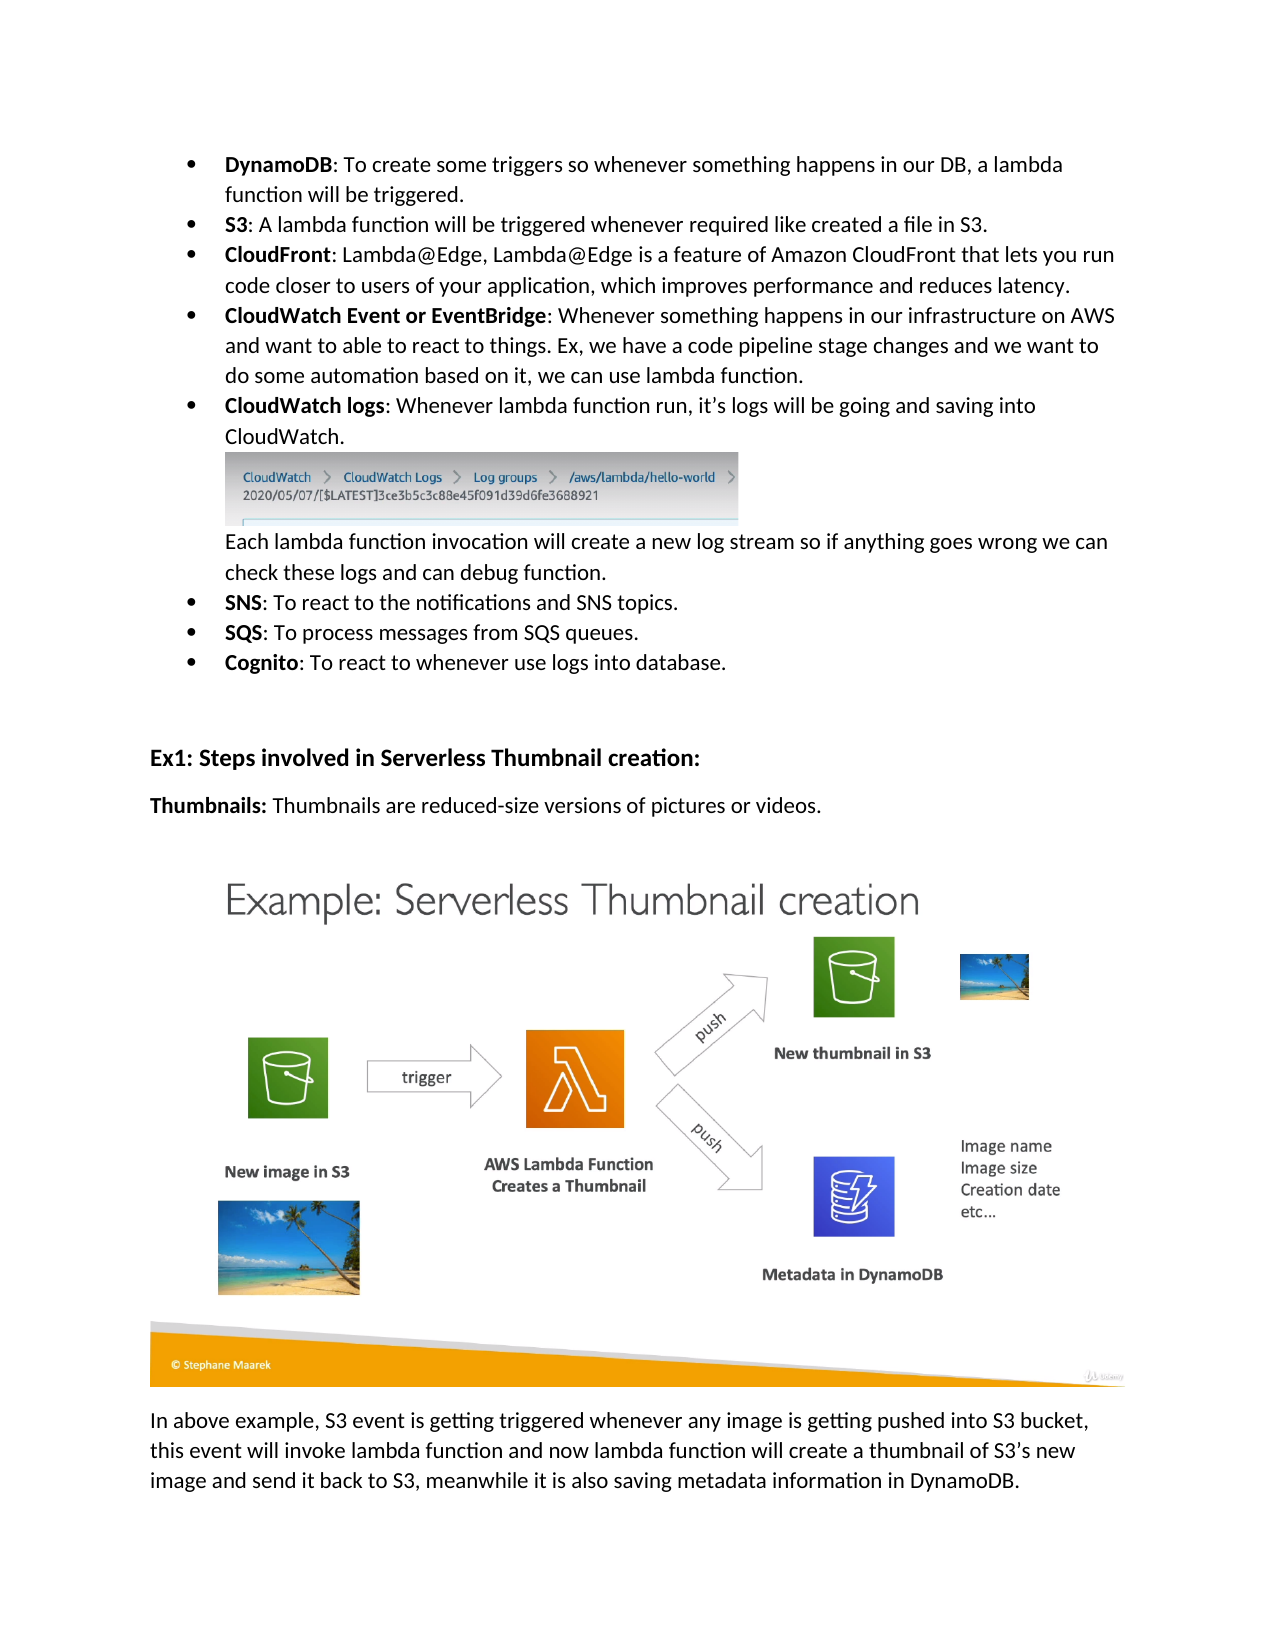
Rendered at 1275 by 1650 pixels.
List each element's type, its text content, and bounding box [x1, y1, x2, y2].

list S3: A lambda function will be triggered whenever required like created a file in S3. [187, 210, 1125, 238]
list Cognito: To react to whenever use logs into database. [187, 648, 1125, 676]
text Thumbnails: Thumbnails are reduced-size versions of pictures or videos. [150, 792, 1125, 819]
list CloudFront: Lambda@Edge, Lambda@Edge is a feature of Amazon CloudFront that lets you run code closer to users of your application, which improves performance and reduces latency. [187, 241, 1125, 299]
list CloudWatch Event or EventBridge: Whenever something happens in our infrastructure on AWS and want to able to react to things. Ex, we have a code pipeline stage changes and we want to do some automation based on it, we can use lambda function. [187, 301, 1125, 389]
list SQS: To process messages from SQS queues. [187, 618, 1125, 646]
text Ex1: Steps involved in Serverless Thumbnail creation: [150, 742, 1125, 772]
list DynamoDB: To create some triggers so whenever something happens in our DB, a lambda function will be triggered. [187, 150, 1125, 208]
list CloudWatch logs: Whenever lambda function run, it’s logs will be going and saving into CloudWatch. [187, 392, 1125, 450]
text In above example, S3 event is getting triggered whenever any image is getting pushed into S3 bucket, this event will invoke lambda function and now lambda function will create a thumbnail of S3’s new image and send it back to S3, meanwhile it is also saving metadata information in DynamoDB. [150, 1406, 1125, 1494]
picture [150, 838, 1125, 1387]
list SNS: To react to the notifications and SNS topics. [187, 588, 1125, 616]
picture [225, 452, 739, 526]
list Each lambda function invocation will create a new log stream so if anything goes wrong we can check these logs and can debug function. [225, 527, 1125, 586]
